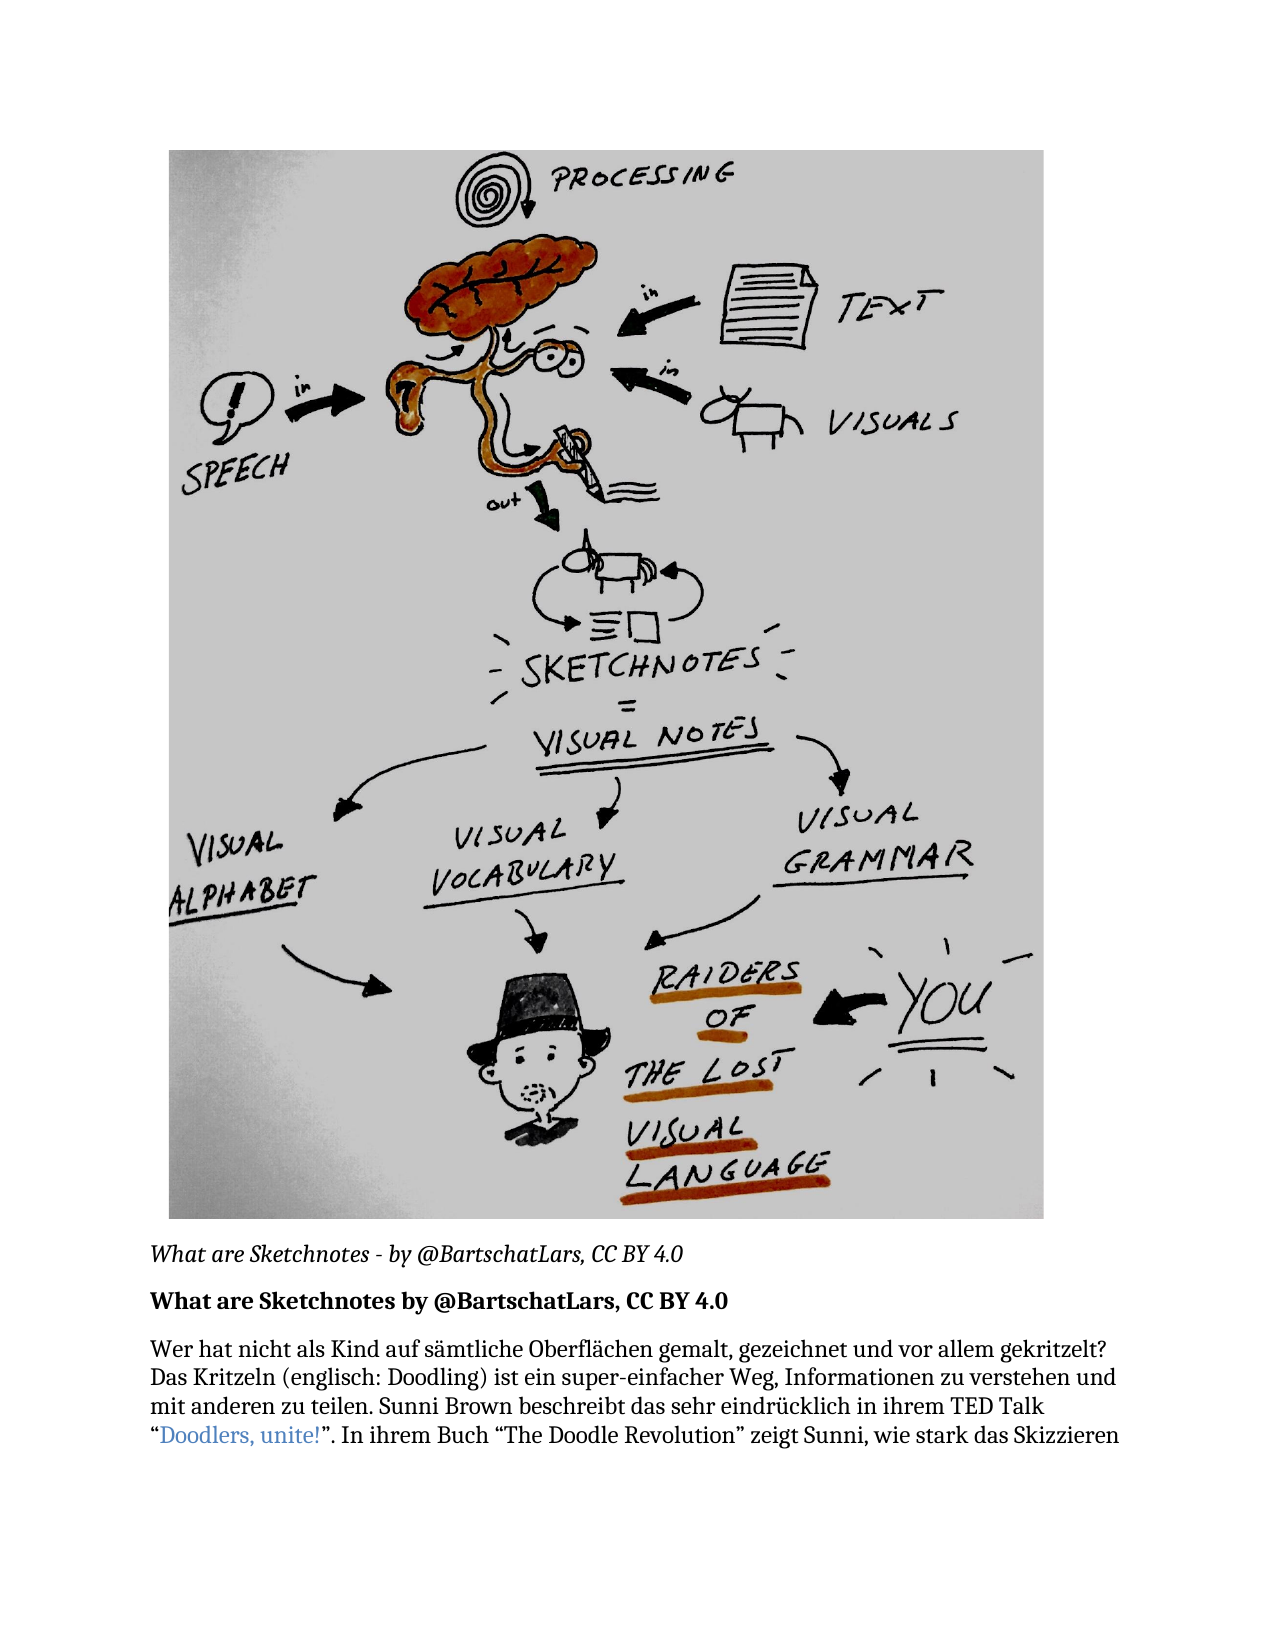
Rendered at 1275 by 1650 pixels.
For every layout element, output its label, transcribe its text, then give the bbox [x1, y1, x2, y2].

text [150, 1334, 1125, 1449]
text What are Sketchnotes by @BartschatLars, CC BY 4.0 [150, 1287, 1125, 1316]
picture [168, 150, 1044, 1219]
text What are Sketchnotes - by @BartschatLars, CC BY 4.0 [150, 1239, 1125, 1268]
